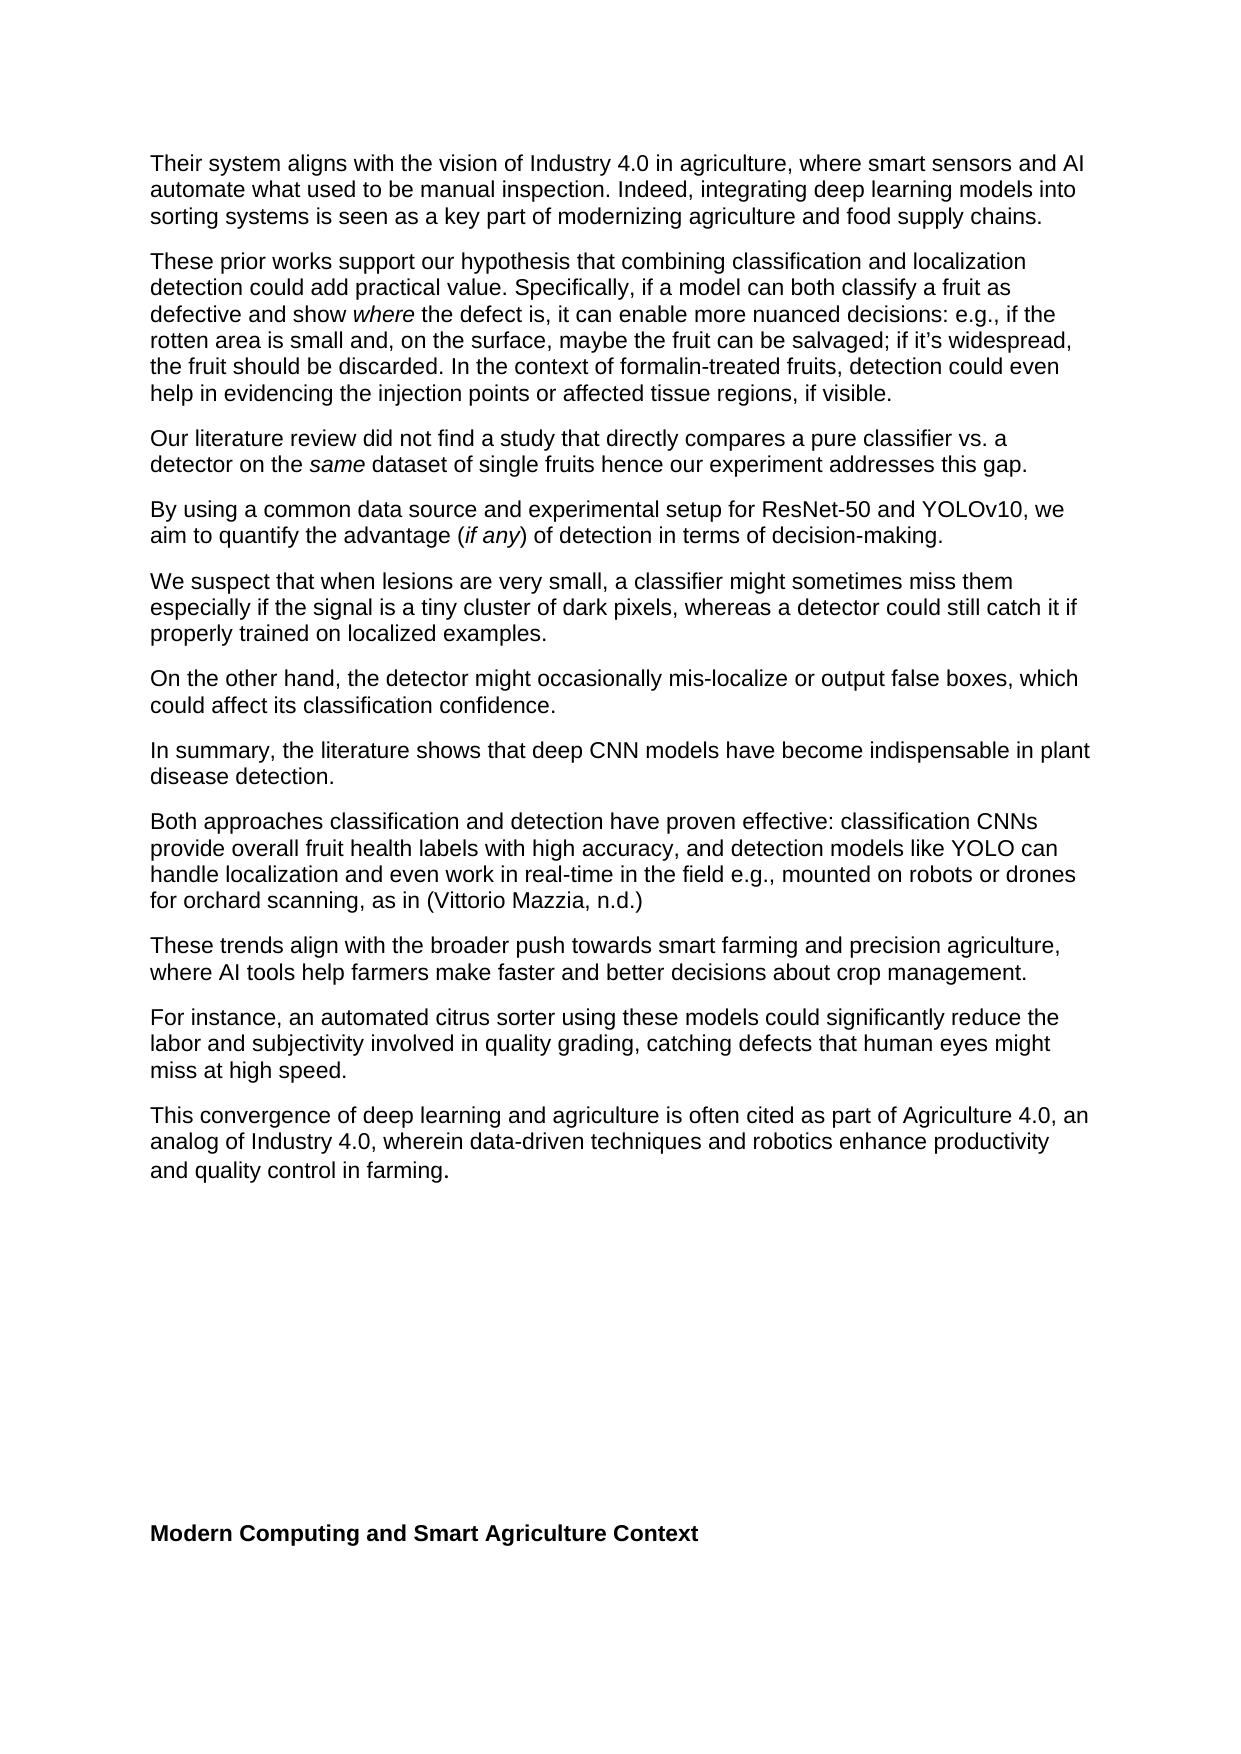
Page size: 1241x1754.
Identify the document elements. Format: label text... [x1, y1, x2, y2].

text For instance, an automated citrus sorter using these models could significantly reduce the labor and subjectivity involved in quality grading, catching defects that human eyes might miss at high speed. [150, 1004, 1090, 1083]
text Modern Computing and Smart Agriculture Context [150, 1519, 1090, 1546]
text In summary, the literature shows that deep CNN models have become indispensable in plant disease detection. [150, 737, 1090, 789]
text Our literature review did not find a study that directly compares a pure classifier vs. a detector on the same dataset of single fruits hence our experiment addresses this gap. [150, 425, 1090, 477]
text This convergence of deep learning and agriculture is often cited as part of Agriculture 4.0, an analog of Industry 4.0, wherein data-driven techniques and robotics enhance productivity and quality control in farming. [150, 1102, 1090, 1185]
text On the other hand, the detector might occasionally mis-localize or output false boxes, which could affect its classification confidence. [150, 665, 1090, 718]
text These prior works support our hypothesis that combining classification and localization detection could add practical value. Specifically, if a model can both classify a fruit as defective and show where the defect is, it can enable more nuanced decisions: e.g., if the rotten area is small and, on the surface, maybe the fruit can be salvaged; if it’s widespread, the fruit should be discarded. In the context of formalin-treated fruits, detection could even help in evidencing the injection points or affected tissue regions, if visible. [150, 248, 1090, 406]
text We suspect that when lesions are very small, a classifier might sometimes miss them especially if the signal is a tiny cluster of dark pixels, whereas a detector could still catch it if properly trained on localized examples. [150, 568, 1090, 647]
text By using a common data source and experimental setup for ResNet-50 and YOLOv10, we aim to quantify the advantage (if any) of detection in terms of decision-making. [150, 496, 1090, 549]
text These trends align with the broader push towards smart farming and precision agriculture, where AI tools help farmers make faster and better decisions about crop management. [150, 932, 1090, 985]
text Both approaches classification and detection have proven effective: classification CNNs provide overall fruit health labels with high accuracy, and detection models like YOLO can handle localization and even work in real-time in the field e.g., mounted on robots or drones for orchard scanning, as in [150, 808, 1090, 914]
text Their system aligns with the vision of Industry 4.0 in agriculture, where smart sensors and AI automate what used to be manual inspection. Indeed, integrating deep learning models into sorting systems is seen as a key part of modernizing agriculture and food supply chains. [150, 150, 1090, 229]
